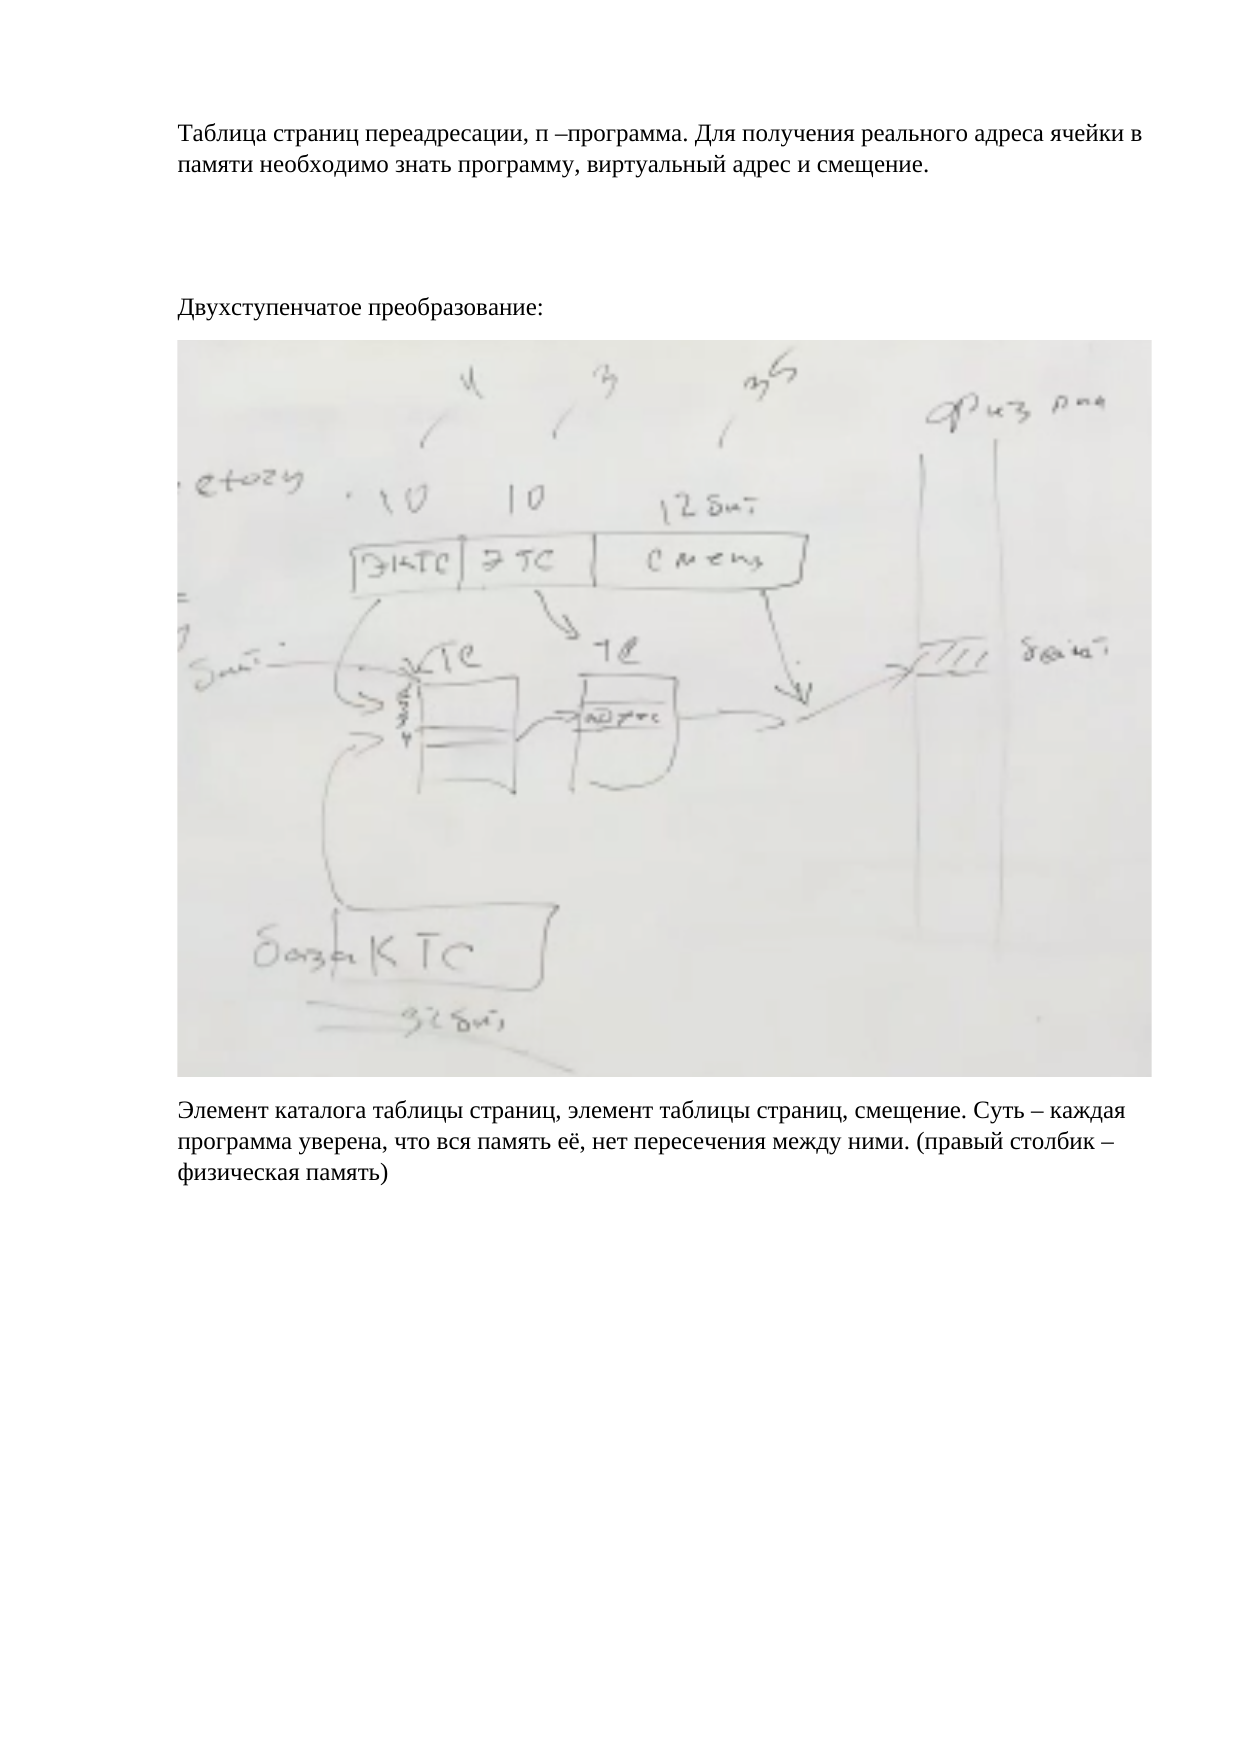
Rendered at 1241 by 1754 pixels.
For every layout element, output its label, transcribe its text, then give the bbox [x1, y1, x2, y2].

picture [177, 340, 1152, 1077]
text Двухступенчатое преобразование: [177, 292, 1152, 321]
text Таблица страниц переадресации, п –программа. Для получения реального адреса ячейки в памяти необходимо знать программу, виртуальный адрес и смещение. [177, 118, 1152, 178]
text Элемент каталога таблицы страниц, элемент таблицы страниц, смещение. Суть – каждая программа уверена, что вся память её, нет пересечения между ними. (правый столбик – физическая память) [177, 1095, 1152, 1186]
